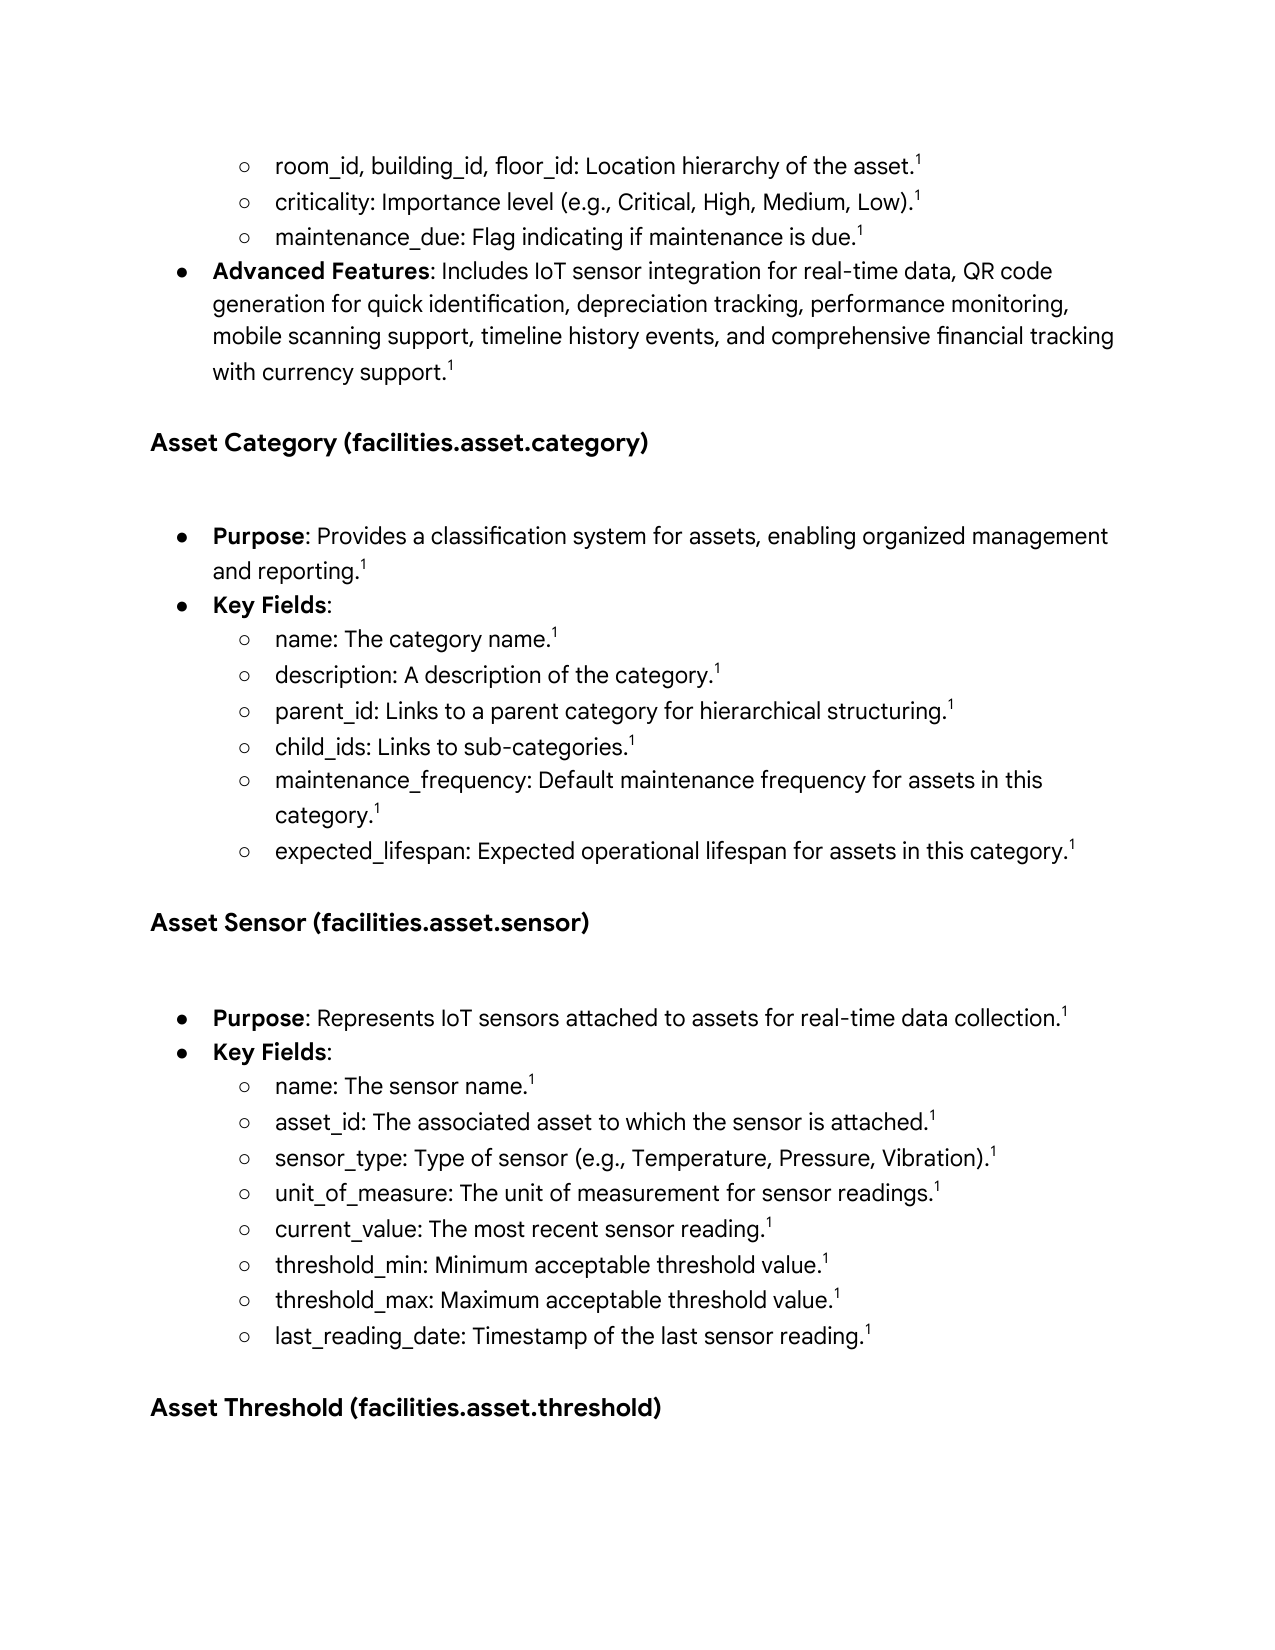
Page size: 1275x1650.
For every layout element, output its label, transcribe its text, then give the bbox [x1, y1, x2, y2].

subtitle Asset Threshold (facilities.asset.threshold) [150, 1392, 1125, 1423]
list Key Fields: [175, 1038, 1125, 1066]
list unit_of_measure: The unit of measurement for sensor readings.1 [237, 1178, 1125, 1209]
list description: A description of the category.1 [237, 659, 1125, 691]
list asset_id: The associated asset to which the sensor is attached.1 [237, 1106, 1125, 1137]
subtitle Asset Category (facilities.asset.category) [150, 427, 1125, 458]
list expected_lifespan: Expected operational lifespan for assets in this category.1 [237, 836, 1125, 867]
list threshold_max: Maximum acceptable threshold value.1 [237, 1285, 1125, 1316]
list Purpose: Provides a classification system for assets, enabling organized management and reporting.1 [175, 522, 1125, 587]
list threshold_min: Minimum acceptable threshold value.1 [237, 1249, 1125, 1280]
list maintenance_frequency: Default maintenance frequency for assets in this category.1 [237, 767, 1125, 831]
list last_reading_date: Timestamp of the last sensor reading.1 [237, 1321, 1125, 1352]
list criticality: Importance level (e.g., Critical, High, Medium, Low).1 [237, 186, 1125, 217]
list current_value: The most recent sensor reading.1 [237, 1213, 1125, 1245]
list name: The sensor name.1 [237, 1070, 1125, 1102]
list room_id, building_id, floor_id: Location hierarchy of the asset.1 [237, 150, 1125, 181]
list name: The category name.1 [237, 624, 1125, 655]
list maintenance_due: Flag indicating if maintenance is due.1 [237, 221, 1125, 253]
list Key Fields: [175, 591, 1125, 620]
list parent_id: Links to a parent category for hierarchical structuring.1 [237, 695, 1125, 727]
list sensor_type: Type of sensor (e.g., Temperature, Pressure, Vibration).1 [237, 1142, 1125, 1173]
list child_ids: Links to sub-categories.1 [237, 731, 1125, 762]
list Purpose: Represents IoT sensors attached to assets for real-time data collection.1 [175, 1002, 1125, 1033]
list Advanced Features: Includes IoT sensor integration for real-time data, QR code generation for quick identification, depreciation tracking, performance monitoring, mobile scanning support, timeline history events, and comprehensive financial tracking with currency support.1 [175, 257, 1125, 387]
subtitle Asset Sensor (facilities.asset.sensor) [150, 907, 1125, 938]
